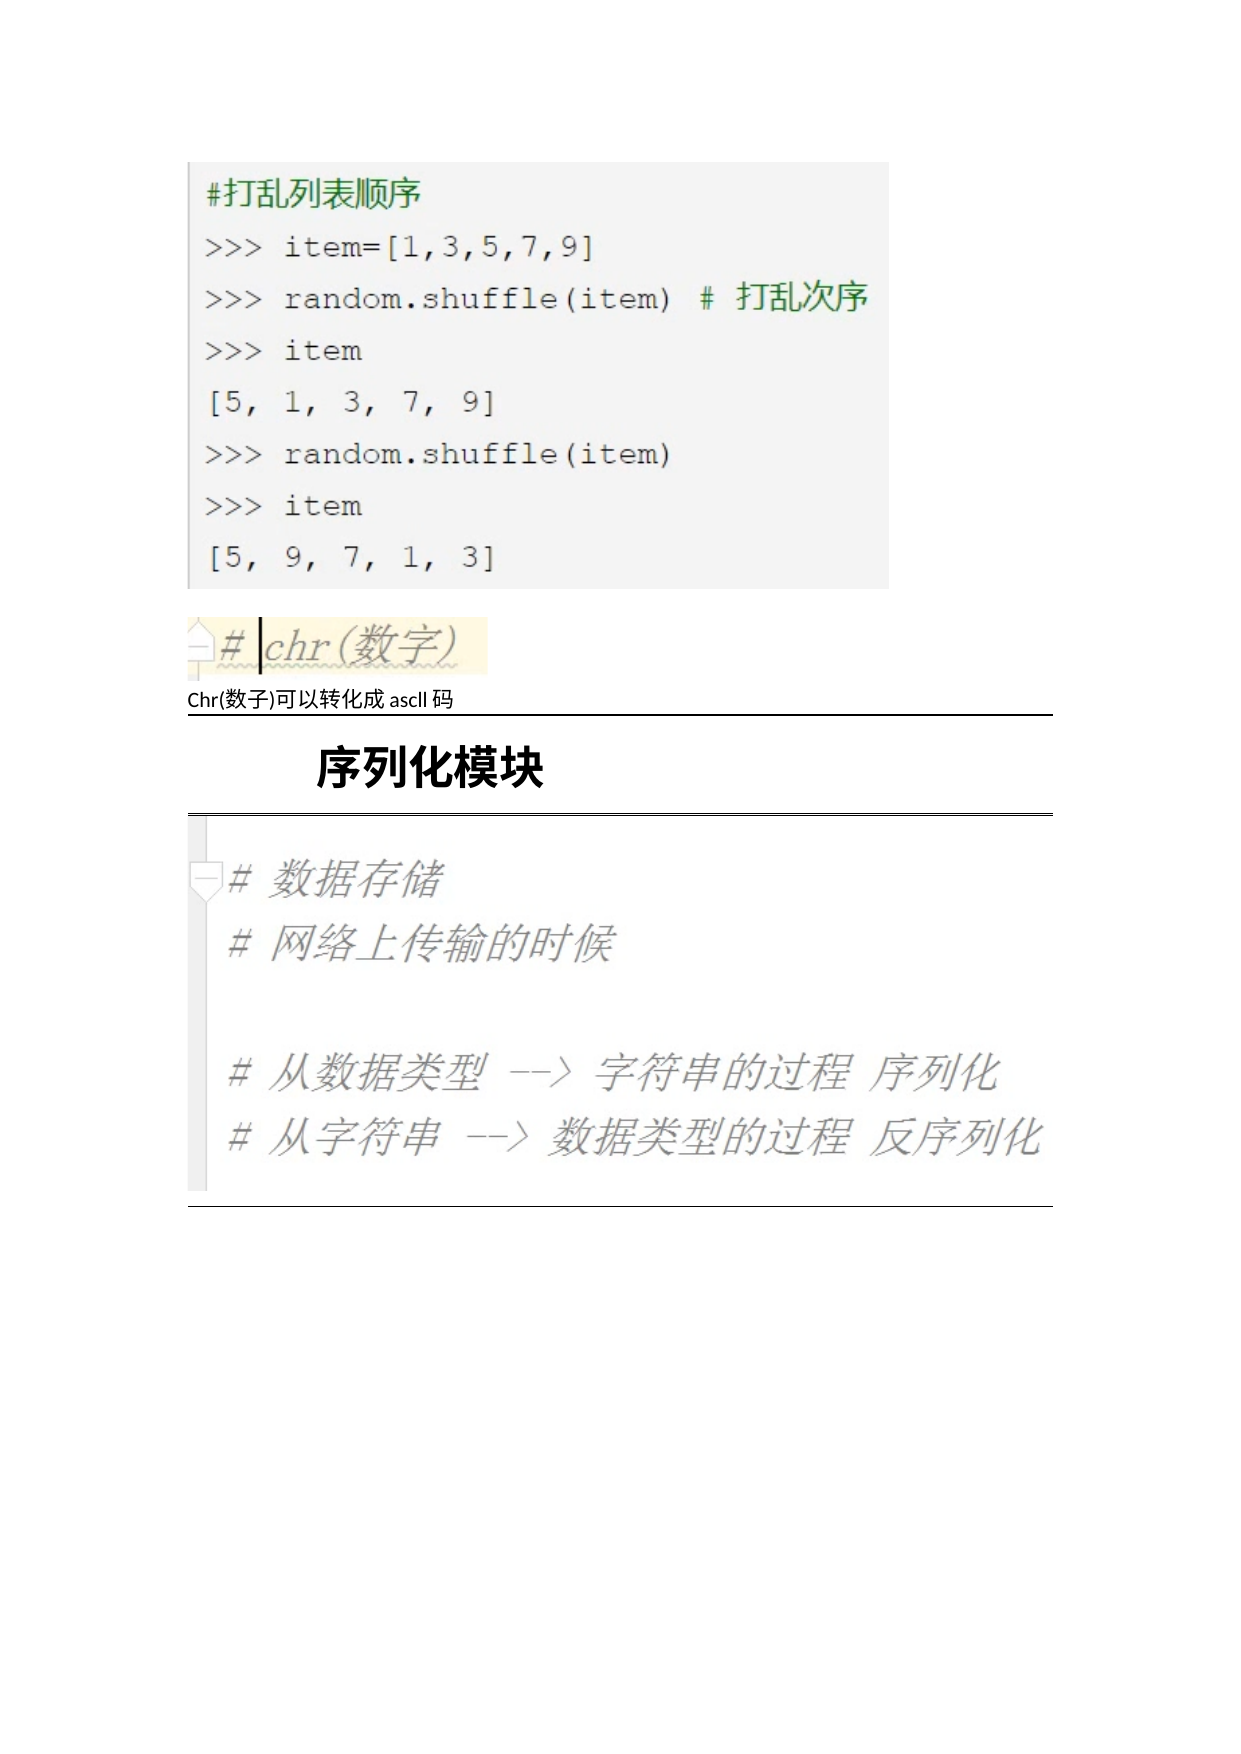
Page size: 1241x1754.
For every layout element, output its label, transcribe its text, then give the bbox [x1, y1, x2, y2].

picture [187, 162, 889, 589]
text Chr(数子)可以转化成ascll码 [187, 682, 1053, 716]
picture [187, 617, 488, 681]
picture [187, 816, 1053, 1191]
text 序列化模块 [187, 716, 1053, 816]
